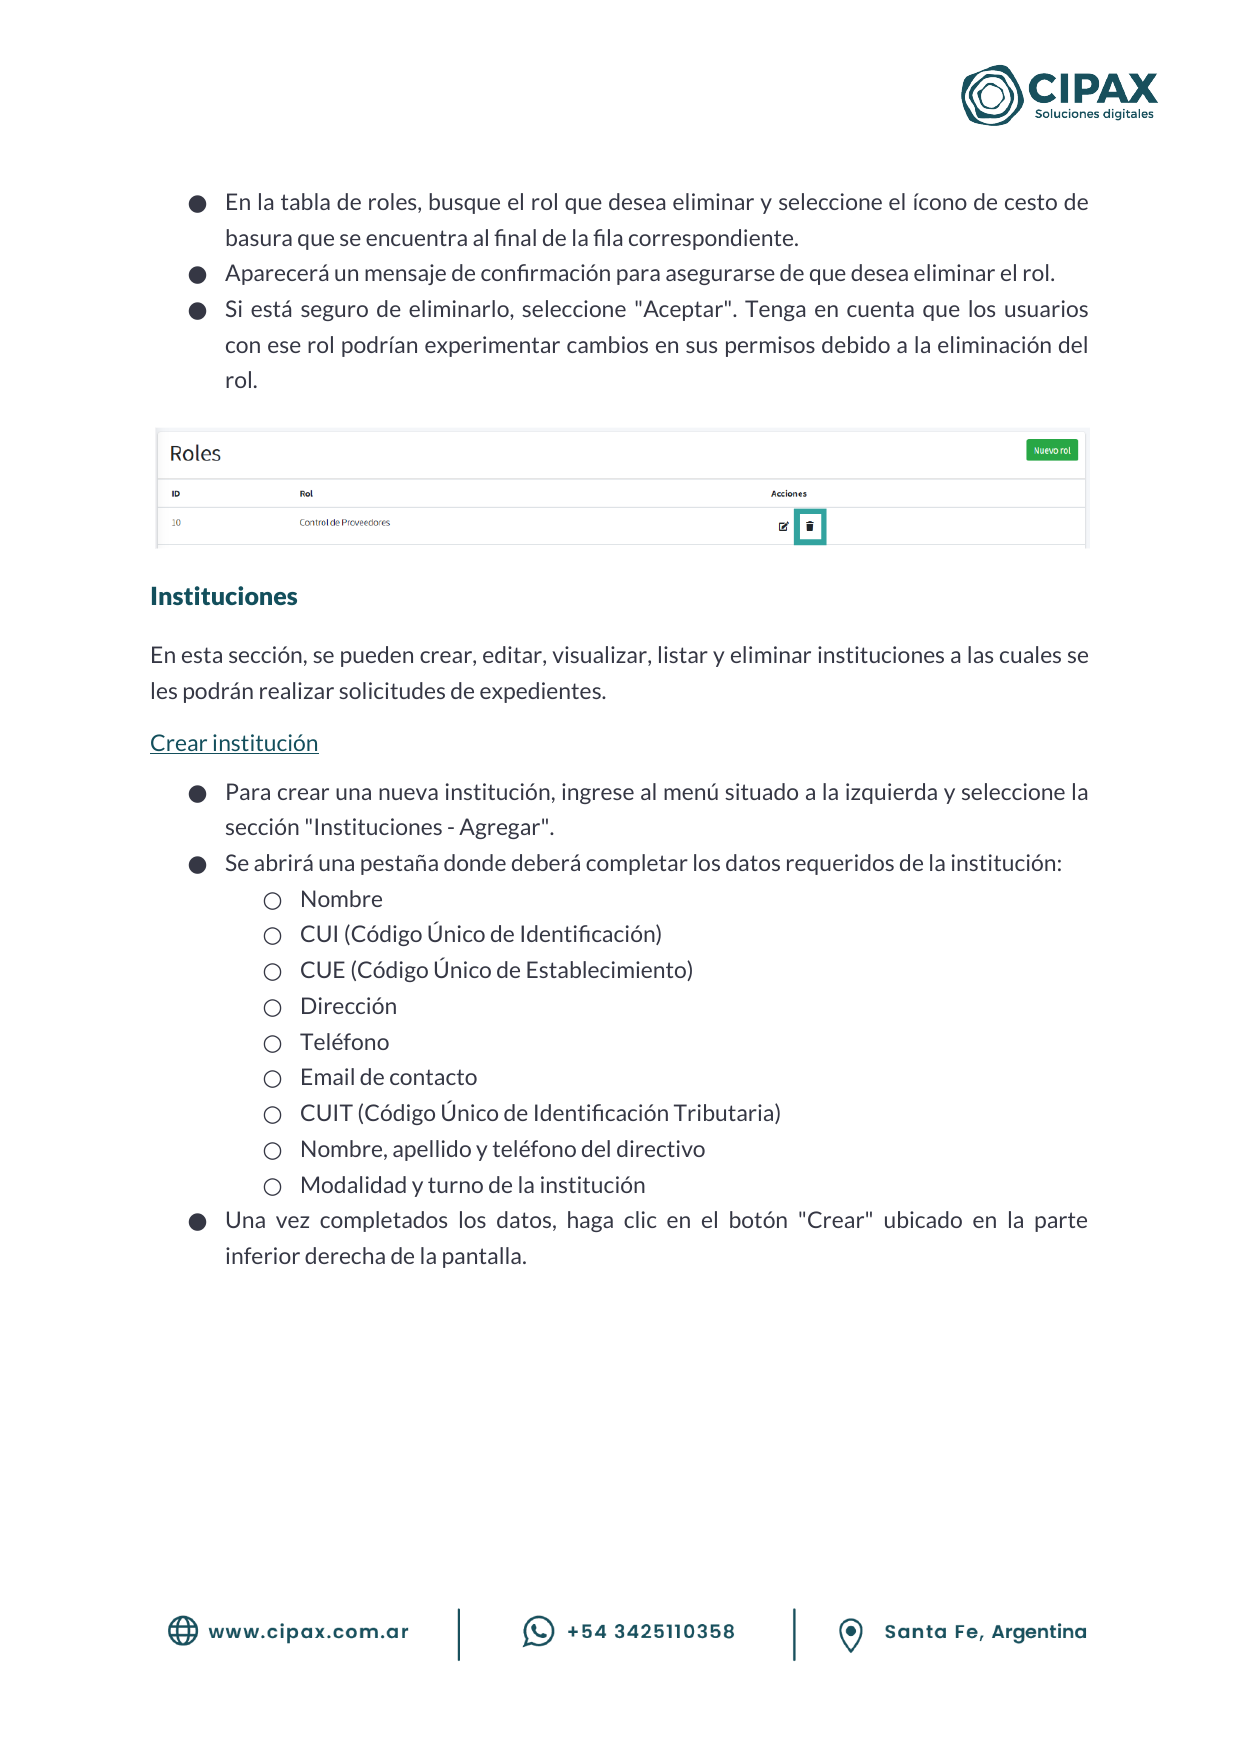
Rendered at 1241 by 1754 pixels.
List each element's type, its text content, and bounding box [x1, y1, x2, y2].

text En esta sección, se pueden crear, editar, visualizar, listar y eliminar instituciones a las cuales se les podrán realizar solicitudes de expedientes. [150, 641, 1090, 704]
picture [150, 422, 1091, 552]
list Para crear una nueva institución, ingrese al menú situado a la izquierda y seleccione la sección "Instituciones - Agregar". [187, 777, 1090, 841]
list Una vez completados los datos, haga clic en el botón "Crear" ubicado en la parte inferior derecha de la pantalla. [187, 1206, 1090, 1269]
subtitle Crear institución [150, 729, 1090, 757]
list Teléfono [262, 1027, 1090, 1055]
list CUI (Código Único de Identificación) [262, 920, 1090, 948]
list CUIT (Código Único de Identificación Tributaria) [262, 1099, 1090, 1126]
list Modalidad y turno de la institución [262, 1170, 1090, 1198]
list Nombre [262, 884, 1090, 912]
list Se abrirá una pestaña donde deberá completar los datos requeridos de la institución: [187, 849, 1090, 876]
picture [950, 57, 1169, 133]
list En la tabla de roles, busque el rol que desea eliminar y seleccione el ícono de cesto de basura que se encuentra al final de la fila correspondiente. [187, 188, 1090, 251]
list Si está seguro de eliminarlo, seleccione "Aceptar". Tenga en cuenta que los usuarios con ese rol podrían experimentar cambios en sus permisos debido a la eliminación del rol. [187, 295, 1090, 394]
picture [0, 1589, 1241, 1679]
list Email de contacto [262, 1063, 1090, 1091]
list CUE (Código Único de Establecimiento) [262, 956, 1090, 983]
subtitle Instituciones [150, 581, 1090, 611]
list Nombre, apellido y teléfono del directivo [262, 1135, 1090, 1162]
list Aparecerá un mensaje de confirmación para asegurarse de que desea eliminar el rol. [187, 259, 1090, 287]
list Dirección [262, 992, 1090, 1019]
